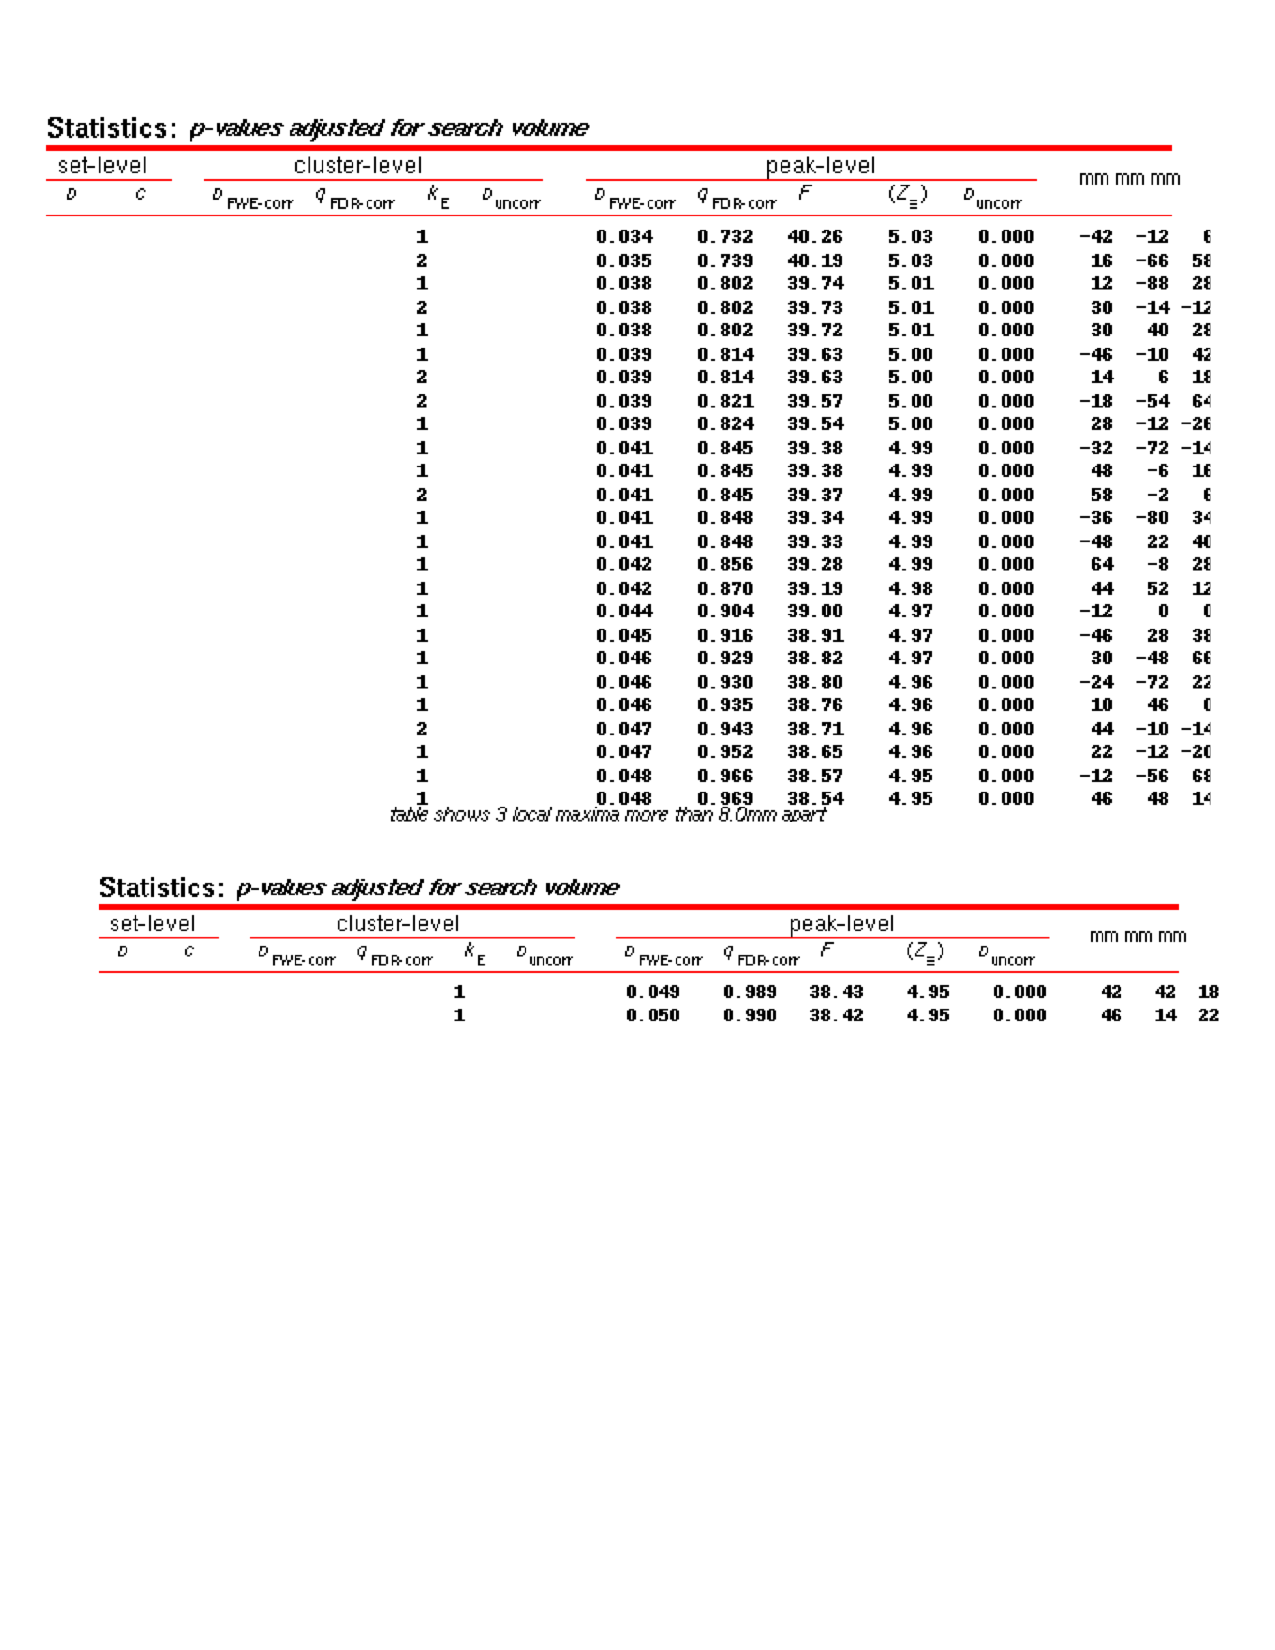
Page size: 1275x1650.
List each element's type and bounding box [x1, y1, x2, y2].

picture [82, 867, 1227, 1065]
picture [27, 113, 1211, 822]
